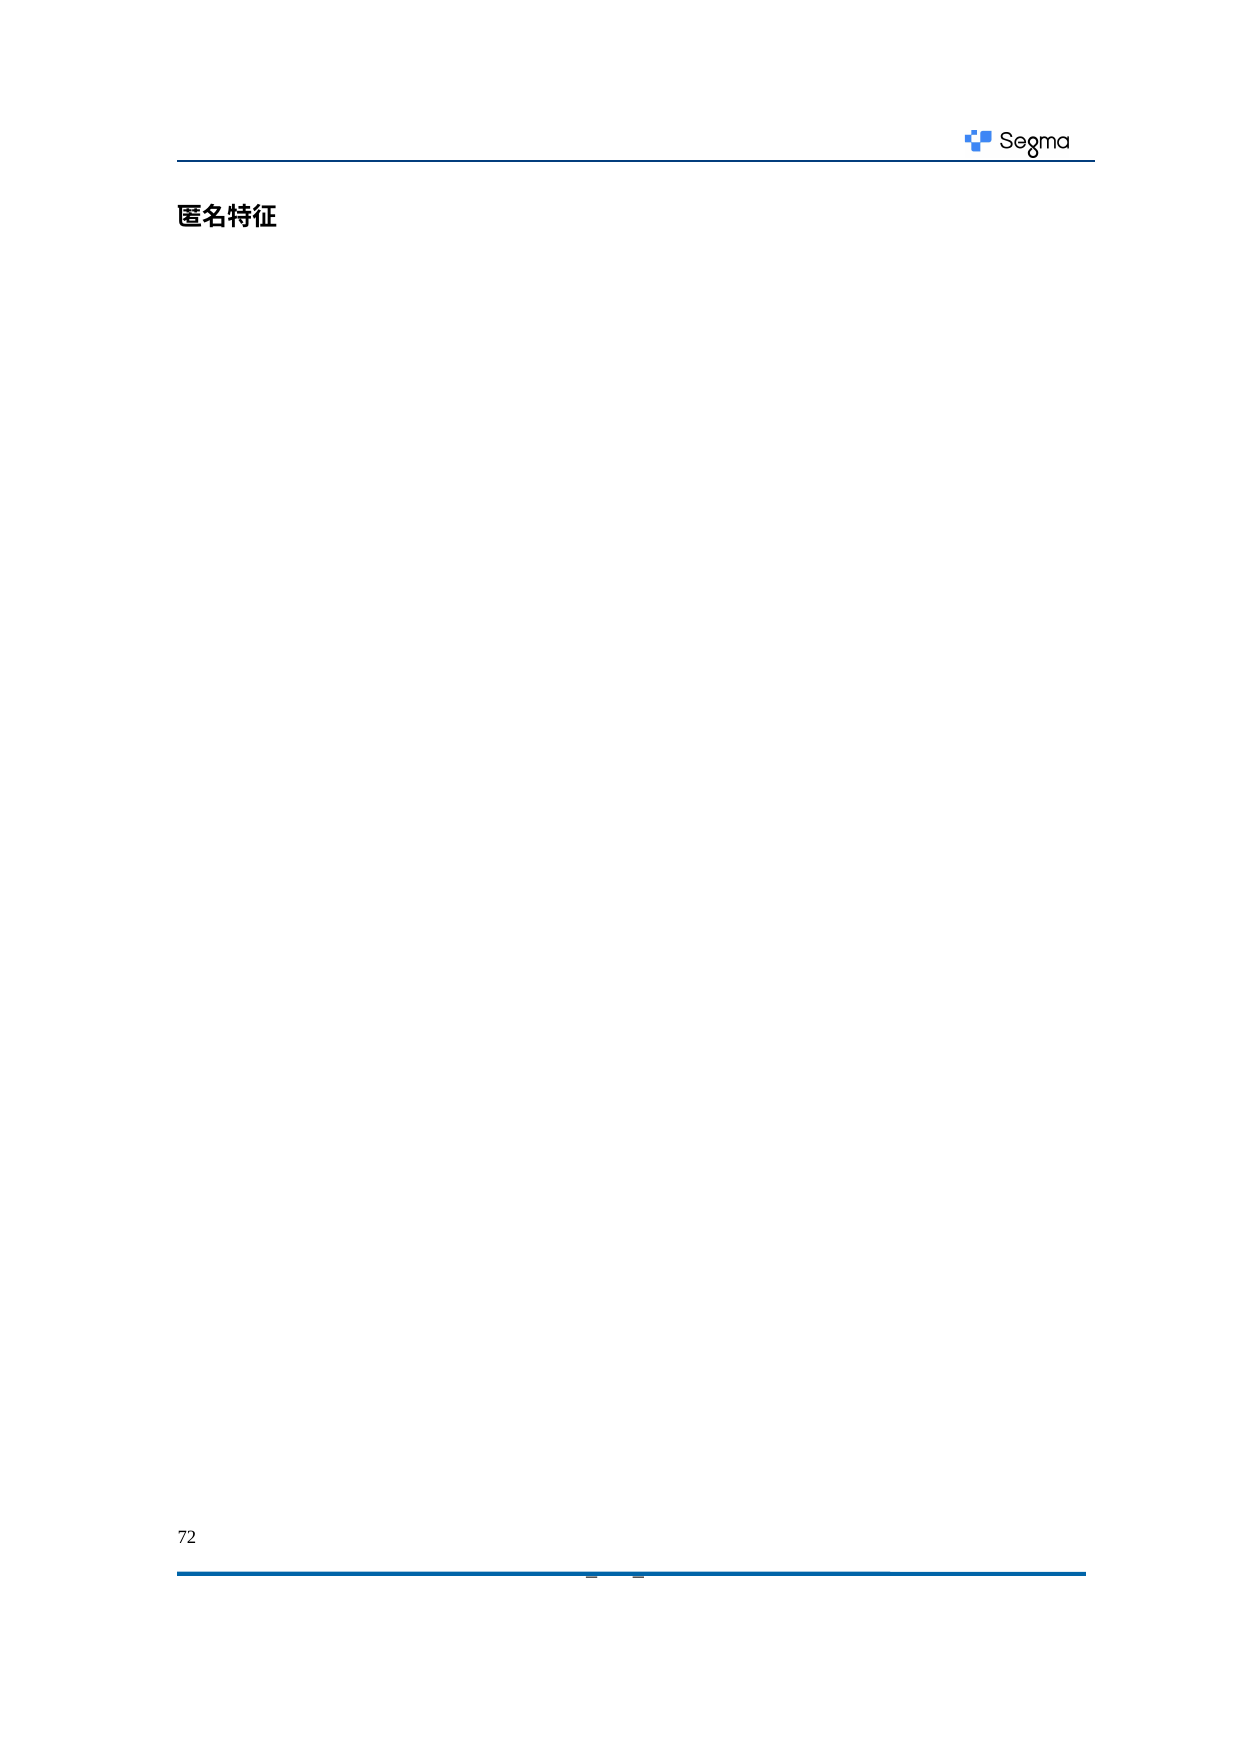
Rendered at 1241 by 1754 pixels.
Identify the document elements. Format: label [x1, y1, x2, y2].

picture [964, 130, 1069, 158]
